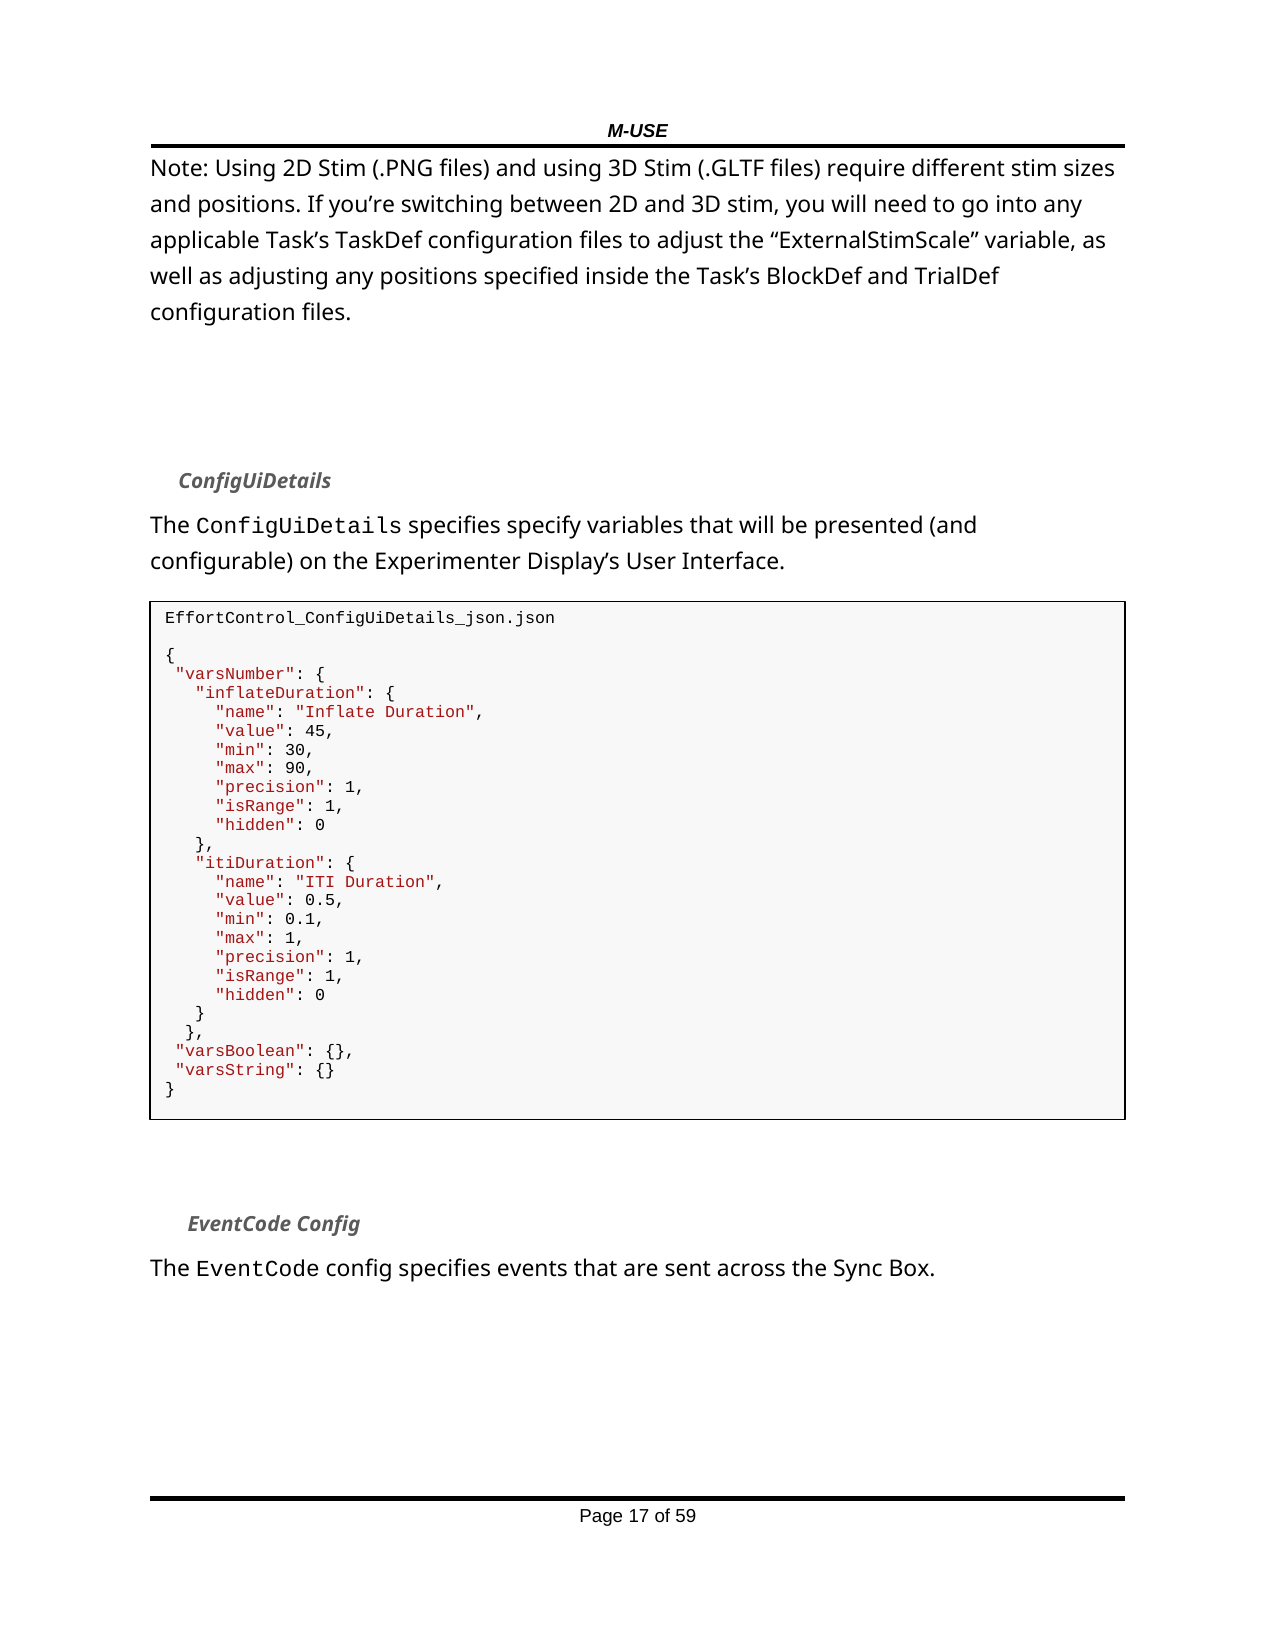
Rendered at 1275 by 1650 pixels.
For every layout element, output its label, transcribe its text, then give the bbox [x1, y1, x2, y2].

subtitle EventCode Config [187, 1209, 1125, 1238]
text The ConfigUiDetails specifies specify variables that will be presented (and configurable) on the Experimenter Display’s User Interface. [150, 509, 1125, 576]
text The EventCode config specifies events that are sent across the Sync Box. [150, 1252, 1125, 1283]
text Note: Using 2D Stim (.PNG files) and using 3D Stim (.GLTF files) require different stim sizes and positions. If you’re switching between 2D and 3D stim, you will need to go into any applicable Task’s TaskDef configuration files to adjust the “ExternalStimScale” variable, as well as adjusting any positions specified inside the Task’s BlockDef and TrialDef configuration files. [150, 152, 1125, 327]
subtitle ConfigUiDetails [178, 466, 1125, 495]
